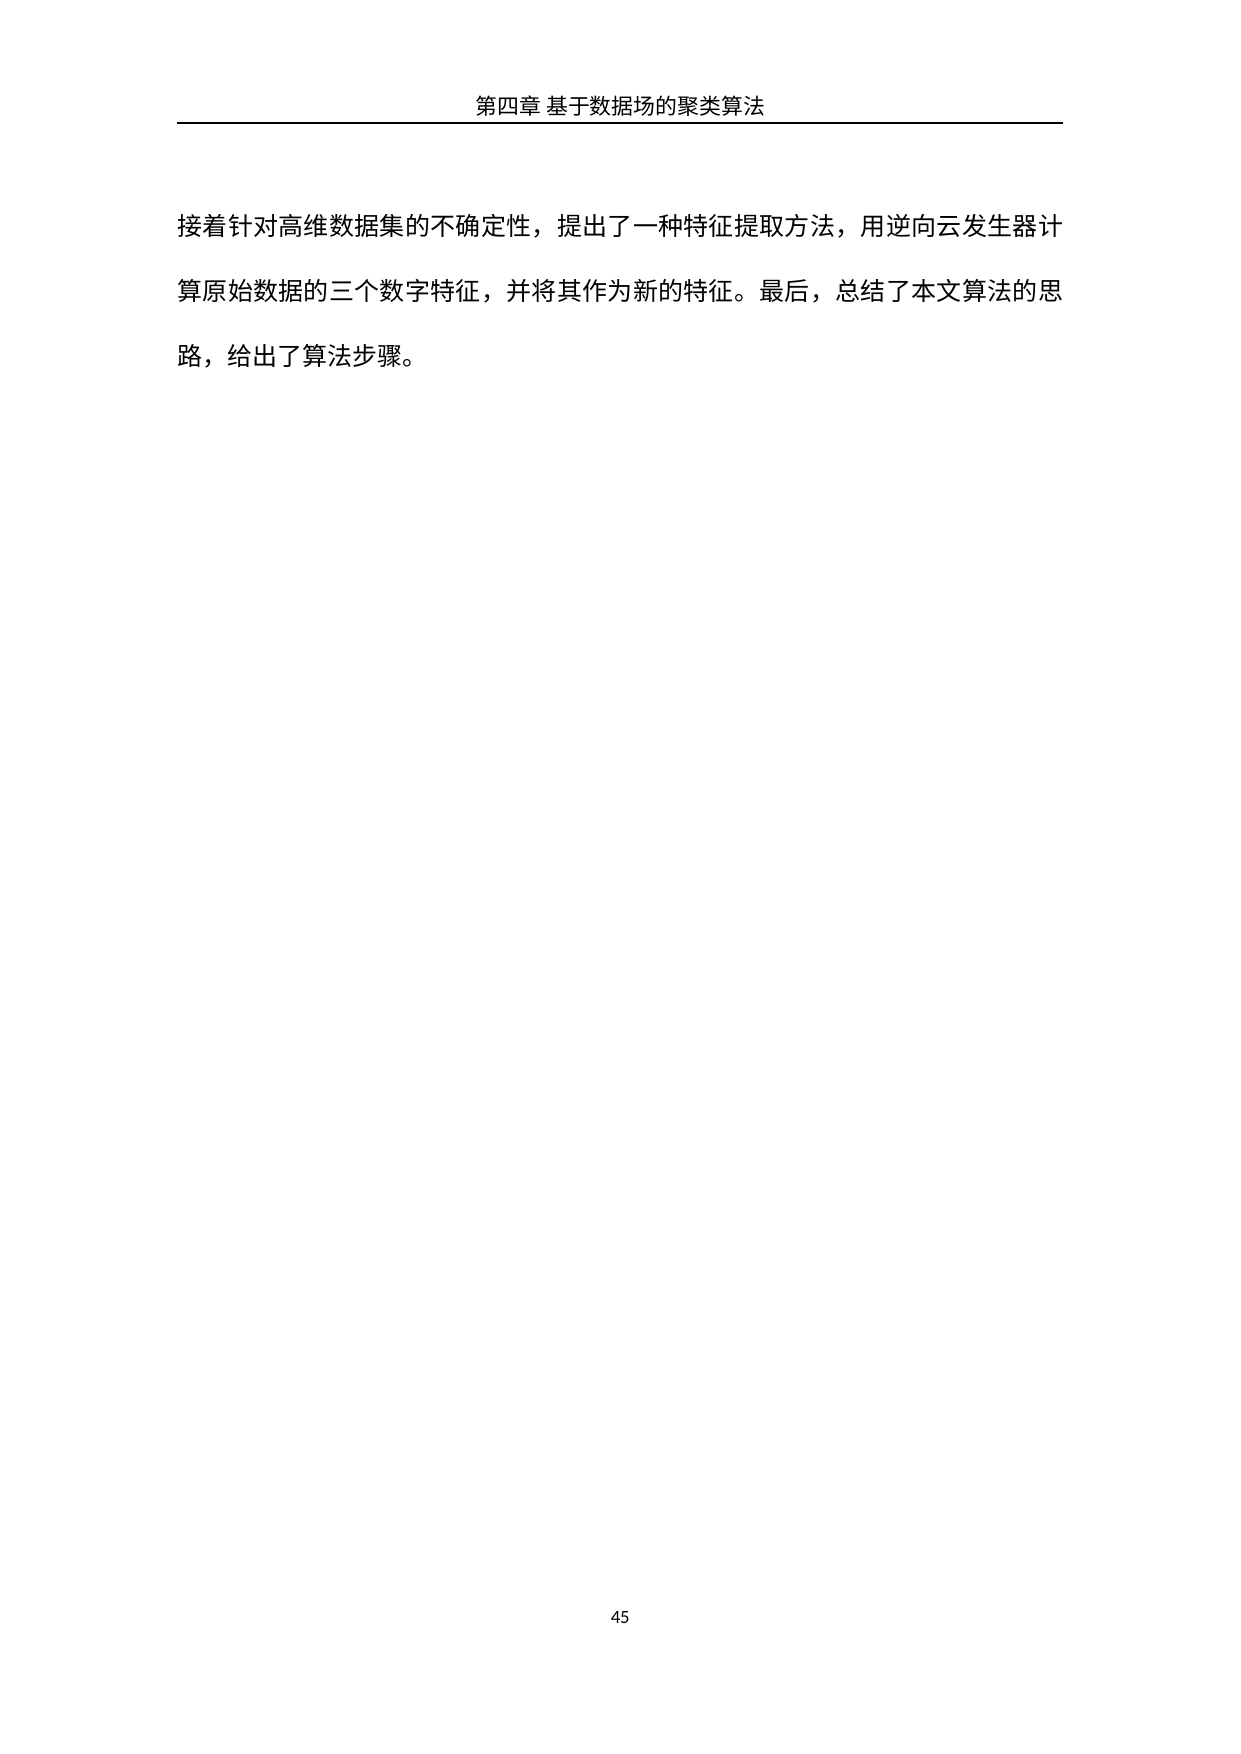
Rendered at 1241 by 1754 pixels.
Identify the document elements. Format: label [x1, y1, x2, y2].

text [177, 192, 1063, 387]
